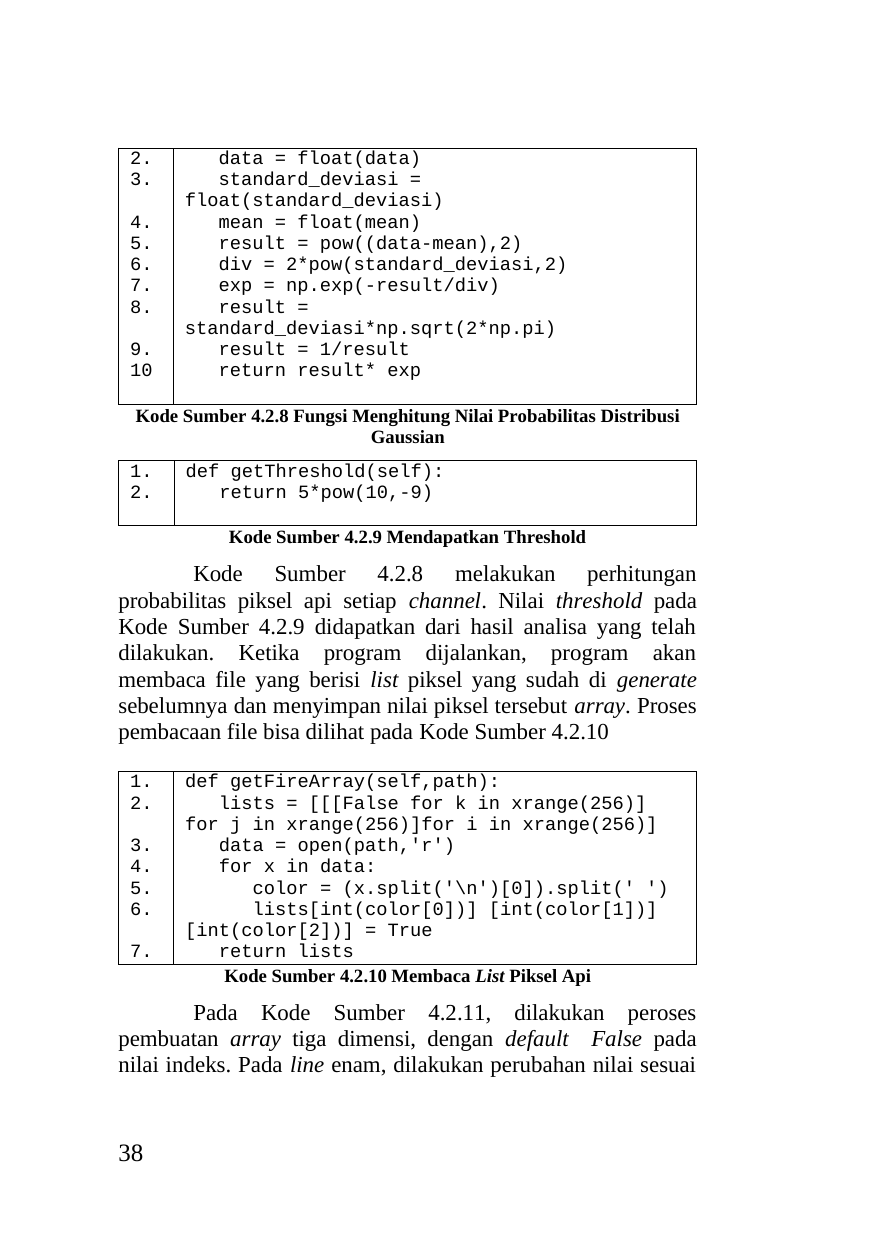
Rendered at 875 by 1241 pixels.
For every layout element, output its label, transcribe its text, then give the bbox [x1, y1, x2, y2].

table_header 1. 2. 3. 4. 5. 6. 7. 8. 9. 10 [119, 149, 173, 404]
text Kode Sumber 4.2.8 Fungsi Menghitung Nilai Probabilitas Distribusi Gaussian [118, 405, 697, 448]
text Kode Sumber 4.2.10 Membaca List Piksel Api [118, 965, 697, 986]
text Kode Sumber 4.2.8 melakukan perhitungan probabilitas piksel api setiap channel. Nilai threshold pada Kode Sumber 4.2.8 didapatkan dari hasil analisa yang telah dilakukan. Ketika program dijalankan, program akan membaca file yang berisi list piksel yang sudah di generate sebelumnya dan menyimpan nilai piksel tersebut array. Proses pembacaan file bisa dilihat pada Kode Sumber 4.2.9 [118, 560, 697, 745]
table_header def getFireArray(self,path): lists = [[[False for k in xrange(256)] for j in xrange(256)]for i in xrange(256)] data = open(path,'r') for x in data: color = (x.split('\n')[0]).split(' ') lists[int(color[0])] [int(color[1])][int(color[2])] = True return lists [174, 772, 696, 963]
text Kode Sumber 4.2.9 Mendapatkan Threshold [118, 526, 697, 548]
table_header def getThreshold(self): return 5*pow(10,-9) [175, 461, 696, 525]
table_header 1. 2. [119, 461, 174, 525]
table_header 1. 2. 3. 4. 5. 6. 7. [119, 772, 173, 963]
